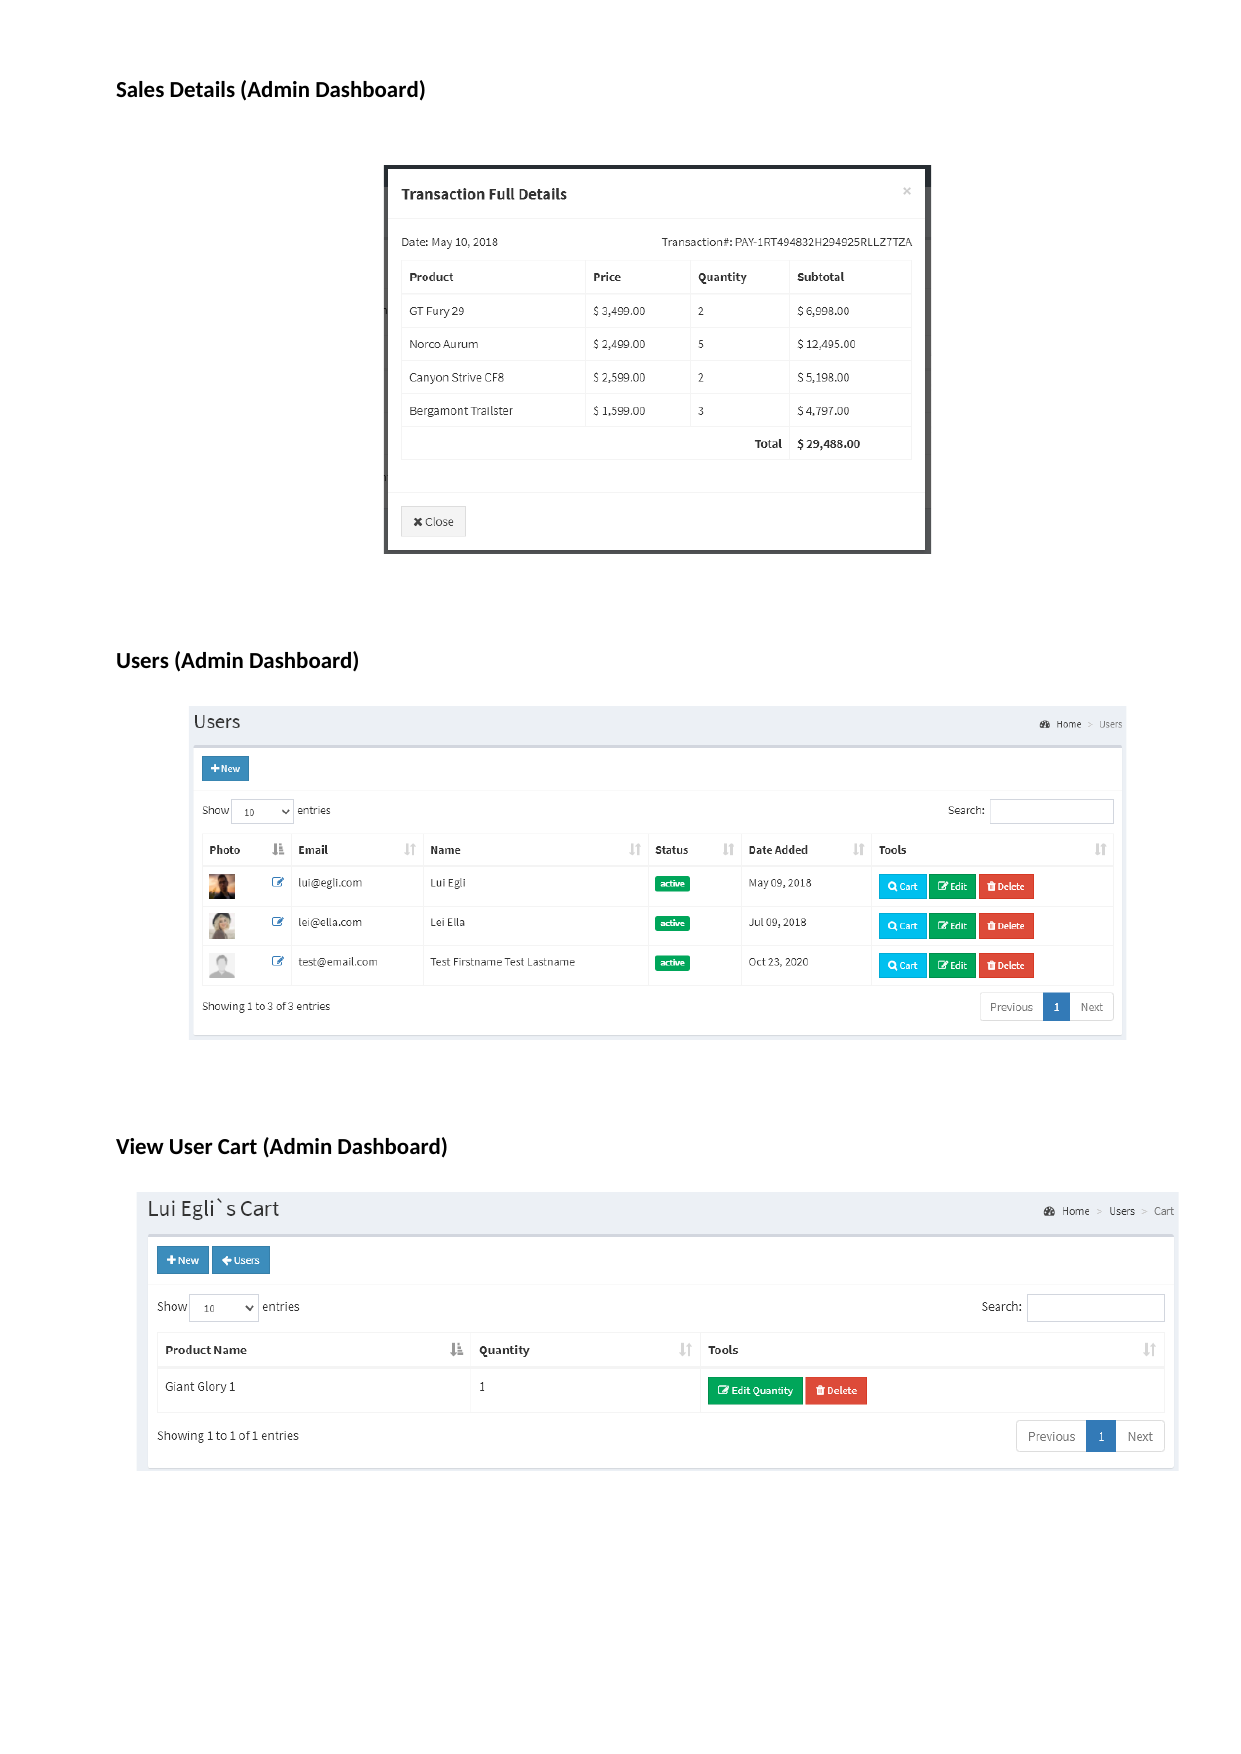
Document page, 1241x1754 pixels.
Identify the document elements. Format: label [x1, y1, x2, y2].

picture [136, 1192, 1179, 1471]
picture [188, 706, 1127, 1040]
table_cell [105, 75, 1211, 1671]
picture [383, 165, 932, 554]
